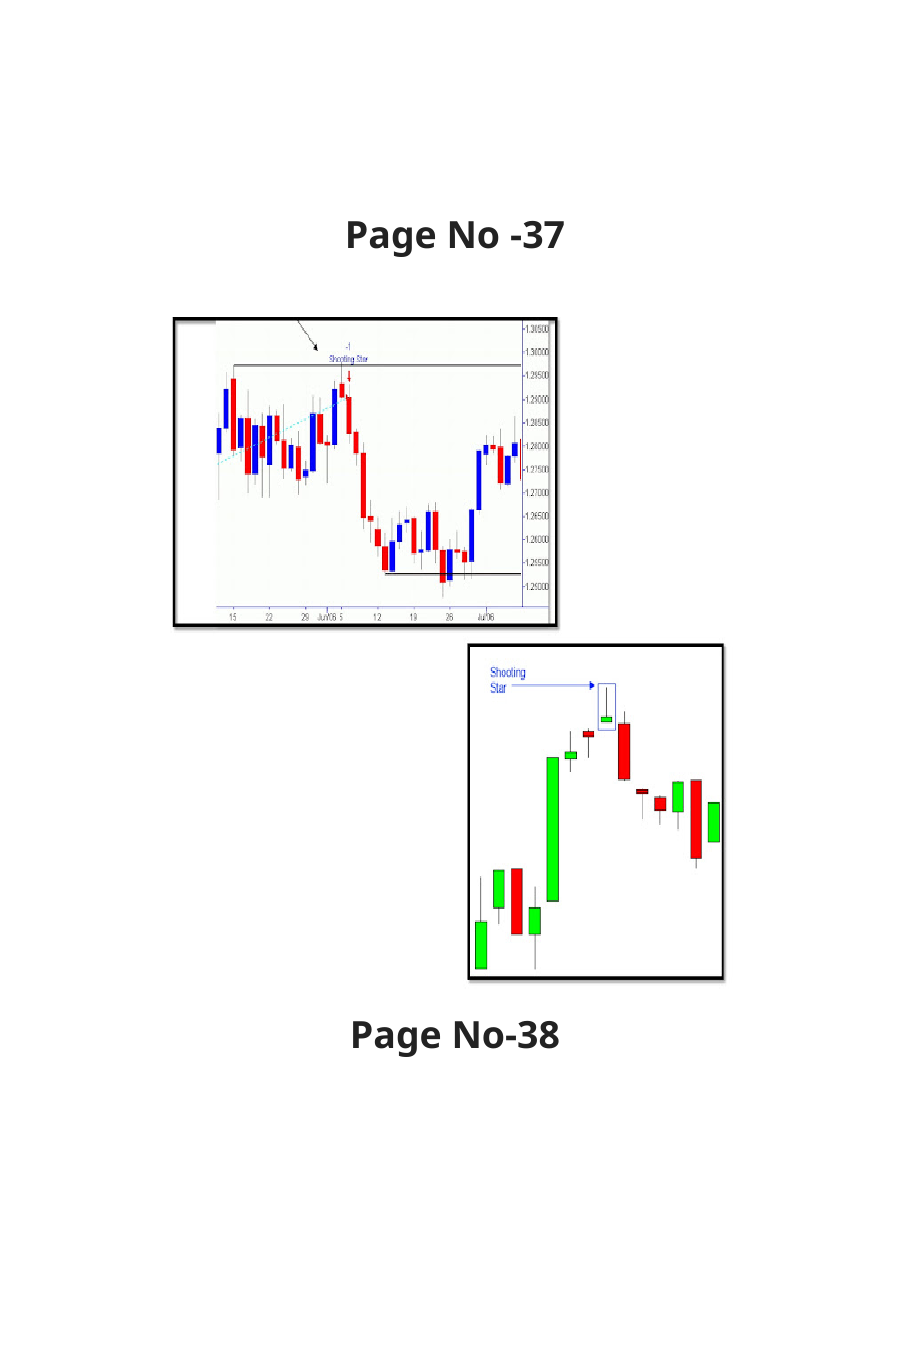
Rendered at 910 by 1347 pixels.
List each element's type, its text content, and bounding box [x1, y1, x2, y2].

text Page No -37 [150, 208, 759, 259]
picture [170, 307, 740, 989]
